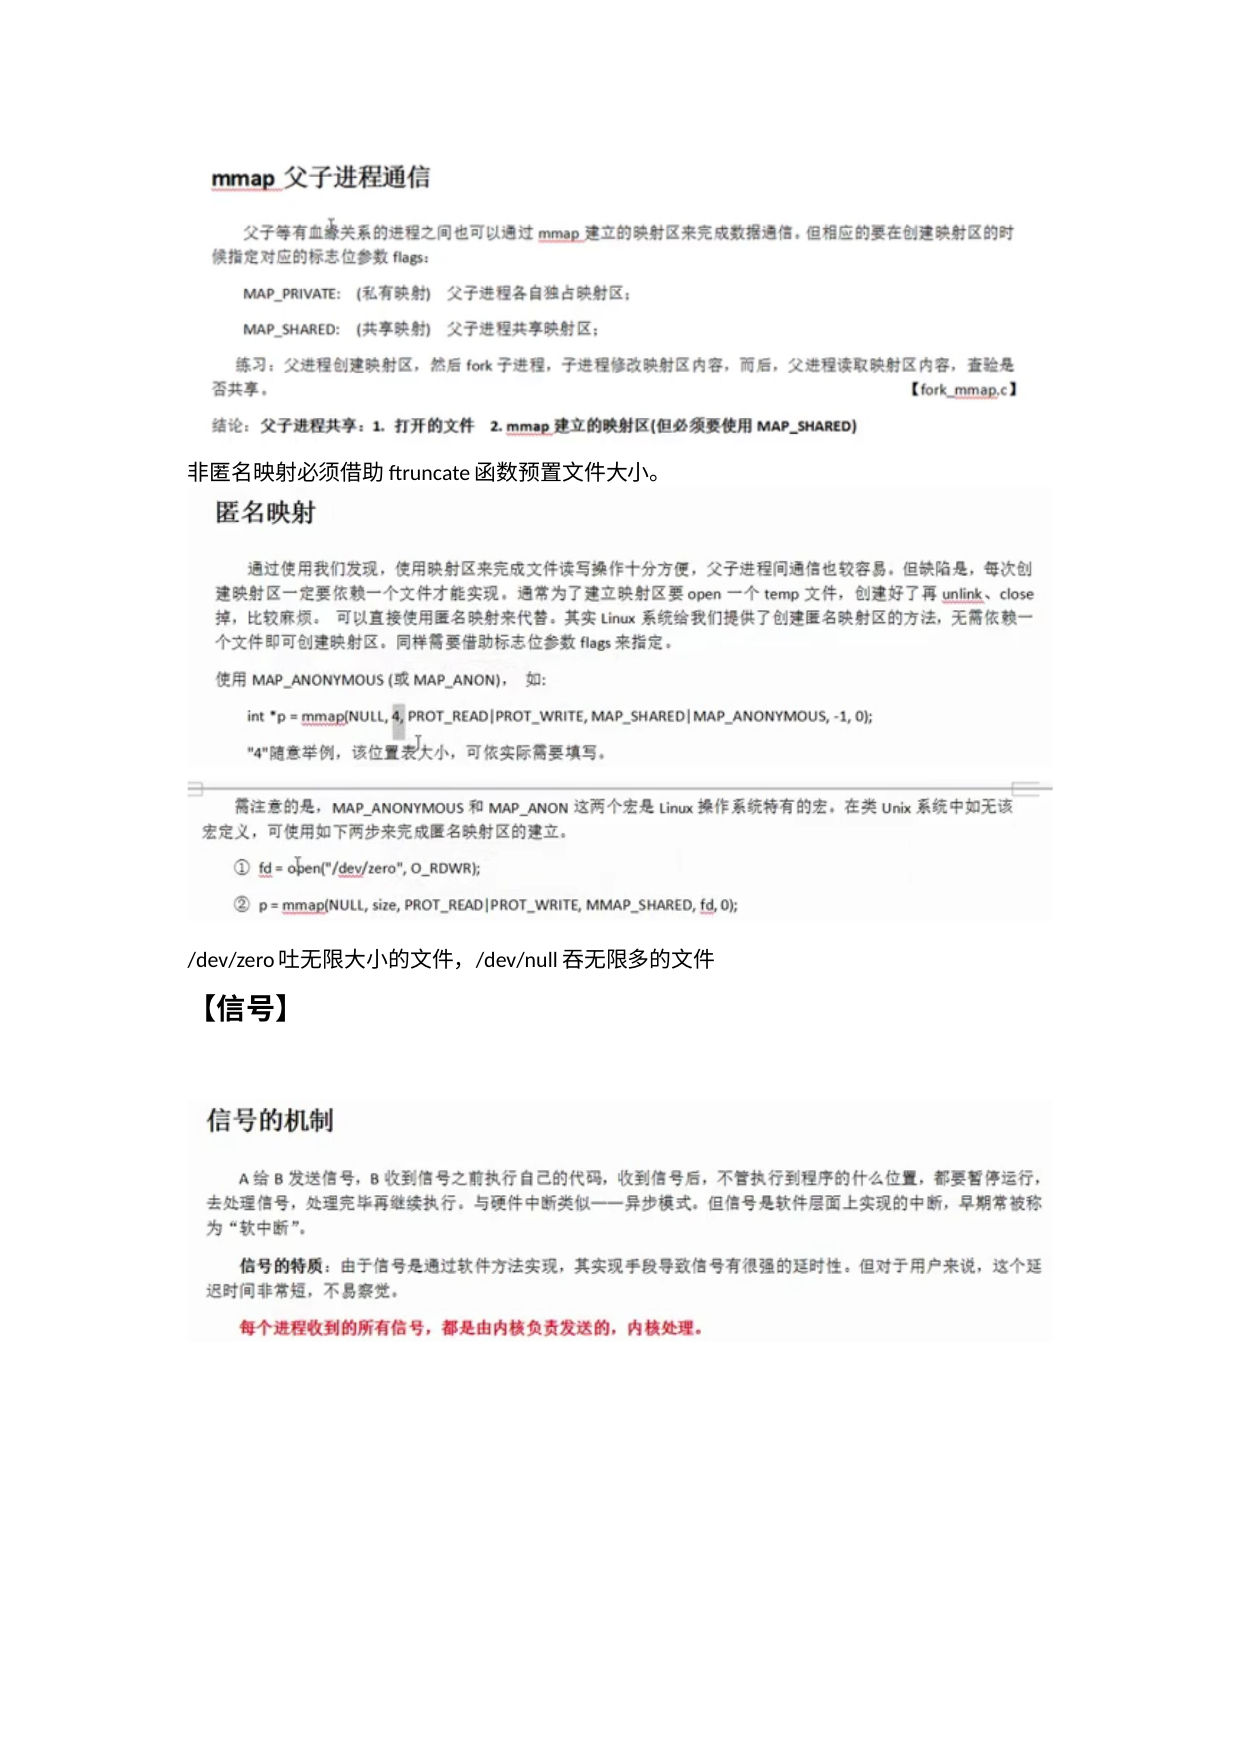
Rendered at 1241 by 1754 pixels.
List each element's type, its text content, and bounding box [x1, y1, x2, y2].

picture [187, 487, 1053, 767]
text 非匿名映射必须借助ftruncate函数预置文件大小。 [187, 454, 1053, 487]
picture [187, 162, 1053, 445]
picture [187, 1099, 1053, 1342]
subtitle 【信号】 [187, 974, 1053, 1039]
text /dev/zero吐无限大小的文件，/dev/null吞无限多的文件 [187, 942, 1053, 974]
picture [187, 779, 1053, 921]
